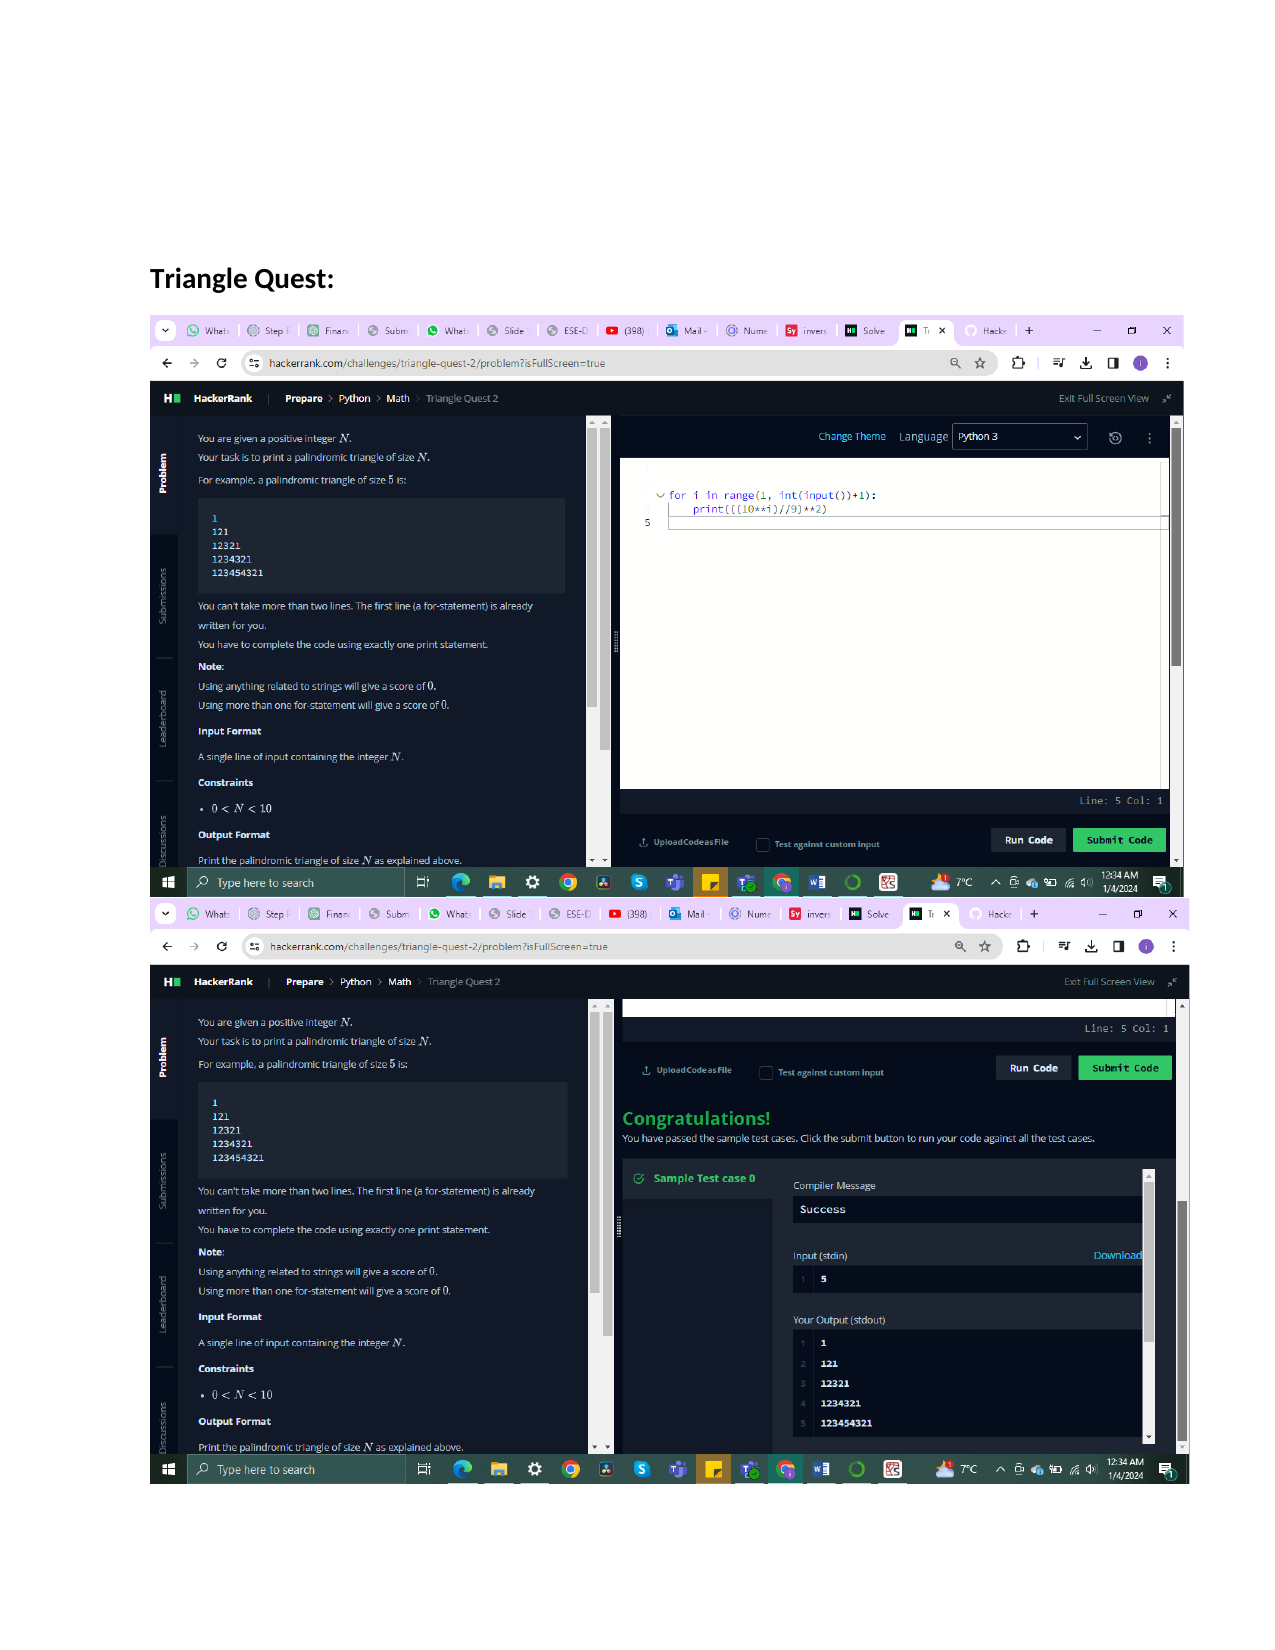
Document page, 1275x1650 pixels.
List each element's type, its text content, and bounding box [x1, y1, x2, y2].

picture [150, 315, 1184, 897]
text Triangle Quest: [150, 260, 1125, 296]
picture [150, 898, 1190, 1484]
